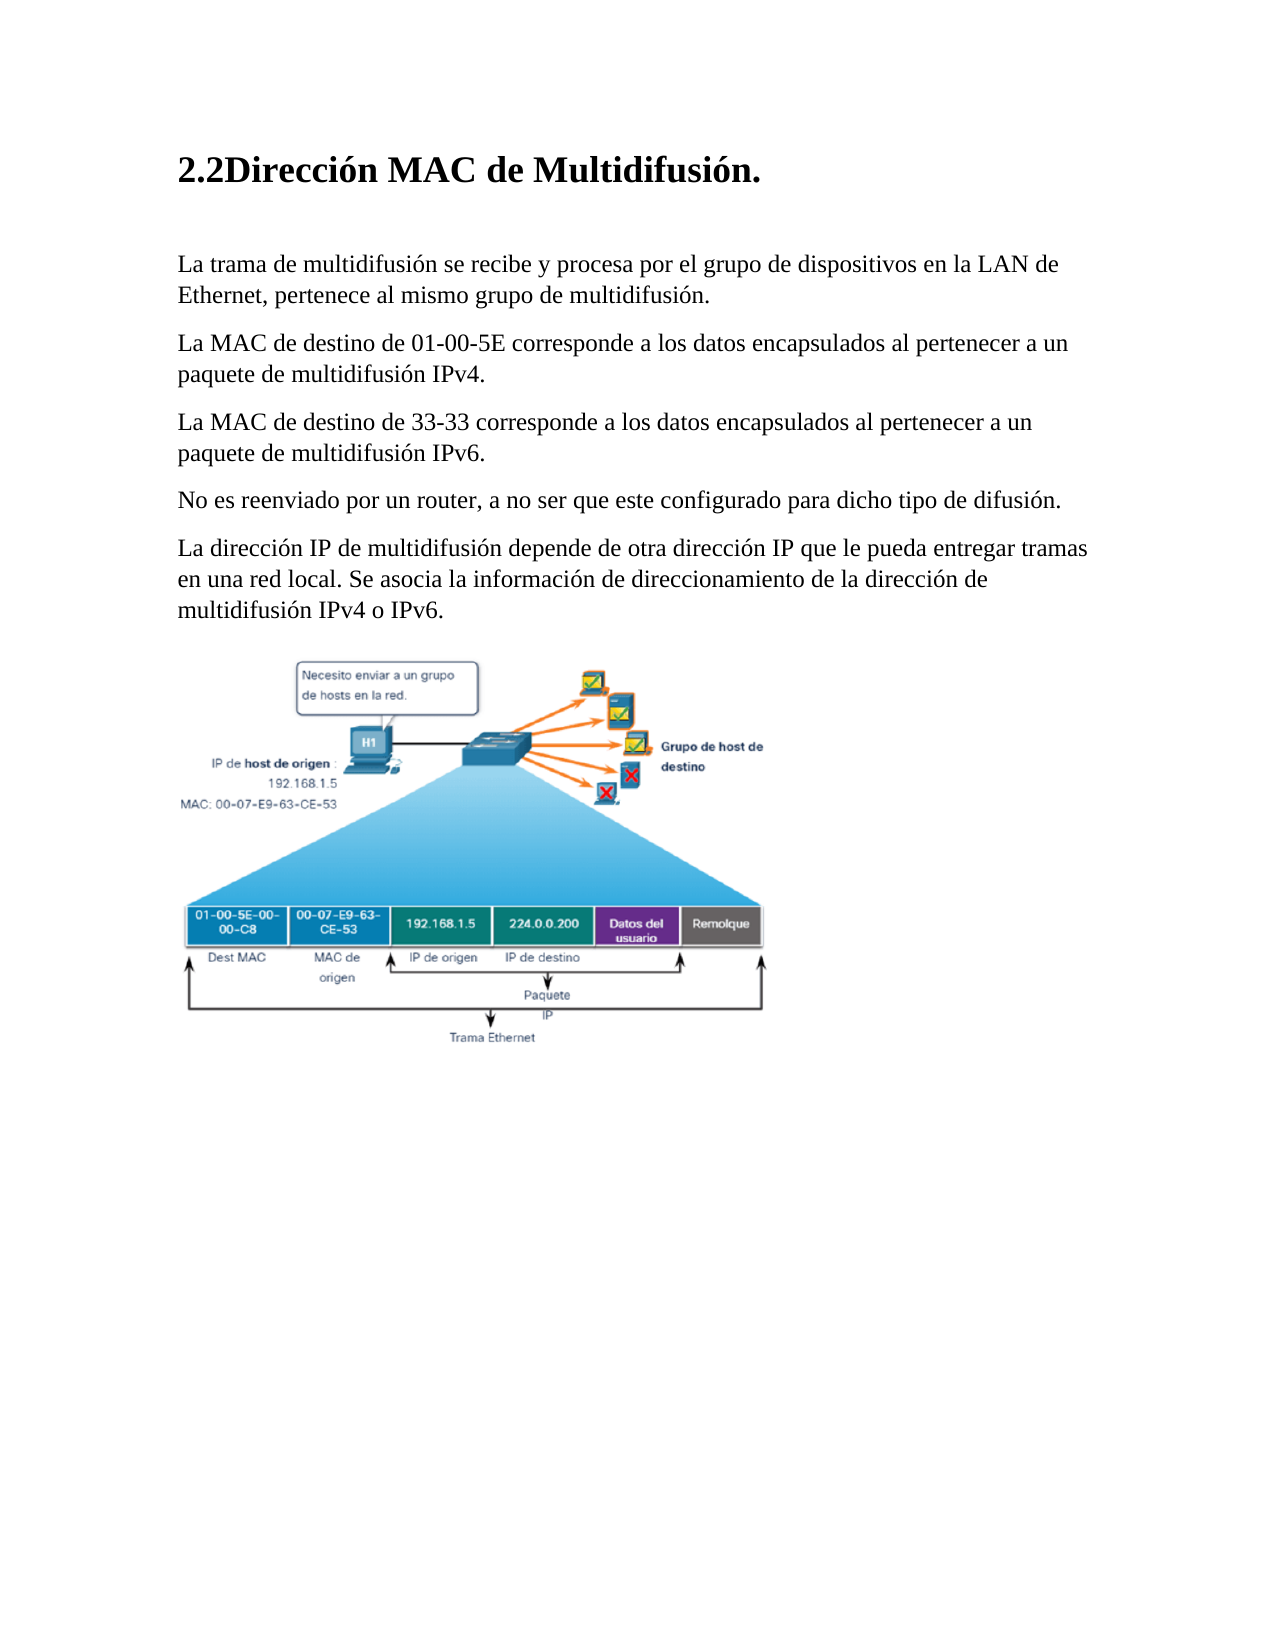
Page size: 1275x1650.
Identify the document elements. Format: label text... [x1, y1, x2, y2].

text La MAC de destino de 01-00-5E corresponde a los datos encapsulados al pertenecer a un paquete de multidifusión IPv4. [177, 328, 1098, 388]
text La MAC de destino de 33-33 corresponde a los datos encapsulados al pertenecer a un paquete de multidifusión IPv6. [177, 407, 1098, 467]
text La dirección IP de multidifusión depende de otra dirección IP que le pueda entregar tramas en una red local. Se asocia la información de direccionamiento de la dirección de multidifusión IPv4 o IPv6. [177, 533, 1098, 624]
subtitle 2.2Dirección MAC de Multidifusión. [177, 148, 1098, 191]
text La trama de multidifusión se recibe y procesa por el grupo de dispositivos en la LAN de Ethernet, pertenece al mismo grupo de multidifusión. [177, 249, 1098, 309]
picture [177, 643, 768, 1051]
text No es reenviado por un router, a no ser que este configurado para dicho tipo de difusión. [177, 486, 1098, 514]
